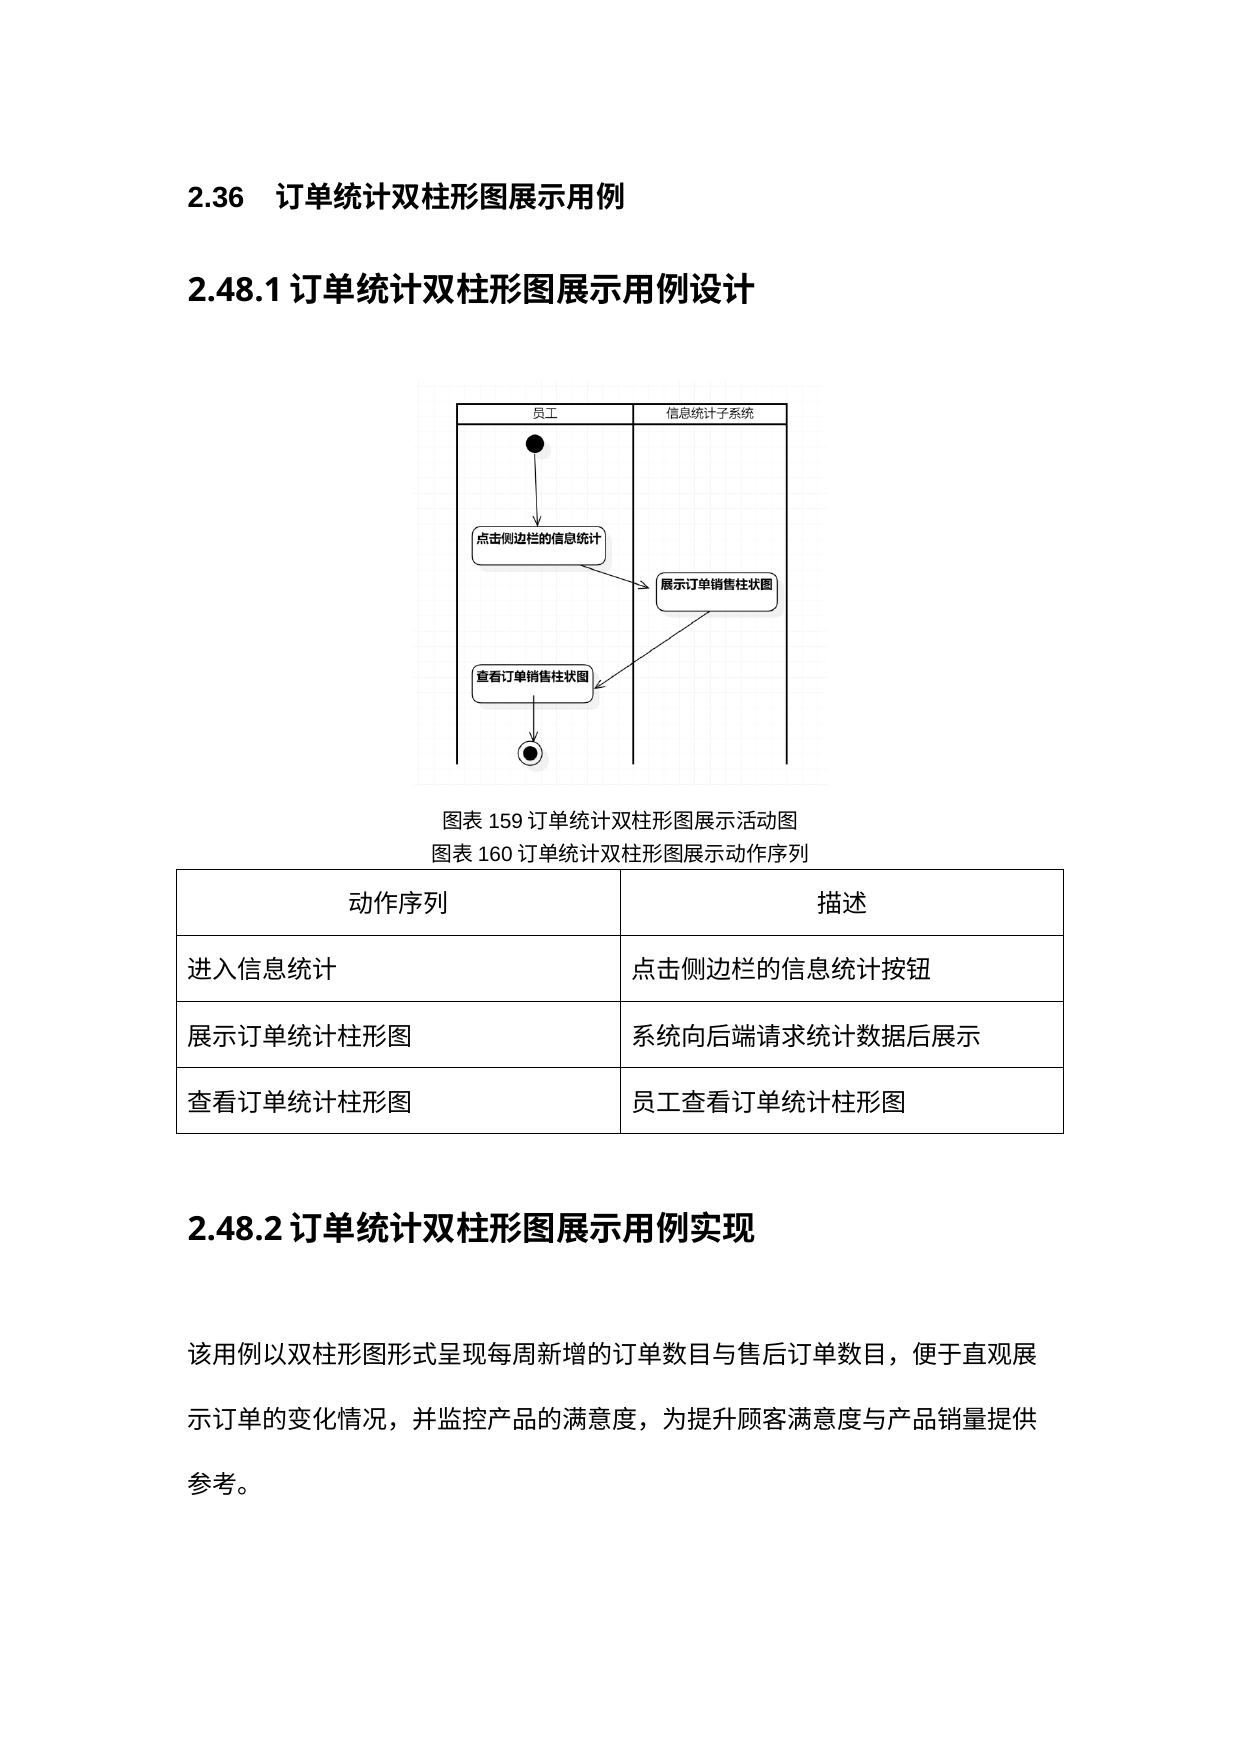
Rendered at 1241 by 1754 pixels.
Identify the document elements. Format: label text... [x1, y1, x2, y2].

picture [413, 381, 828, 786]
table_cell 员工查看订单统计柱形图 [621, 1068, 1063, 1133]
subtitle 2.48.1订单统计双柱形图展示用例设计 [187, 254, 1053, 319]
subtitle 2.48.2订单统计双柱形图展示用例实现 [187, 1193, 1053, 1258]
table_cell 系统向后端请求统计数据后展示 [621, 1002, 1063, 1067]
table_header 动作序列 [177, 870, 620, 934]
table_cell 查看订单统计柱形图 [177, 1068, 620, 1133]
table_header 描述 [621, 870, 1063, 934]
subtitle 订单统计双柱形图展示用例 [187, 162, 1053, 227]
table_cell 展示订单统计柱形图 [177, 1002, 620, 1067]
table_cell 点击侧边栏的信息统计按钮 [621, 936, 1063, 1001]
text 该用例以双柱形图形式呈现每周新增的订单数目与售后订单数目，便于直观展示订单的变化情况，并监控产品的满意度，为提升顾客满意度与产品销量提供参考。 [187, 1320, 1053, 1515]
table_cell 进入信息统计 [177, 936, 620, 1001]
